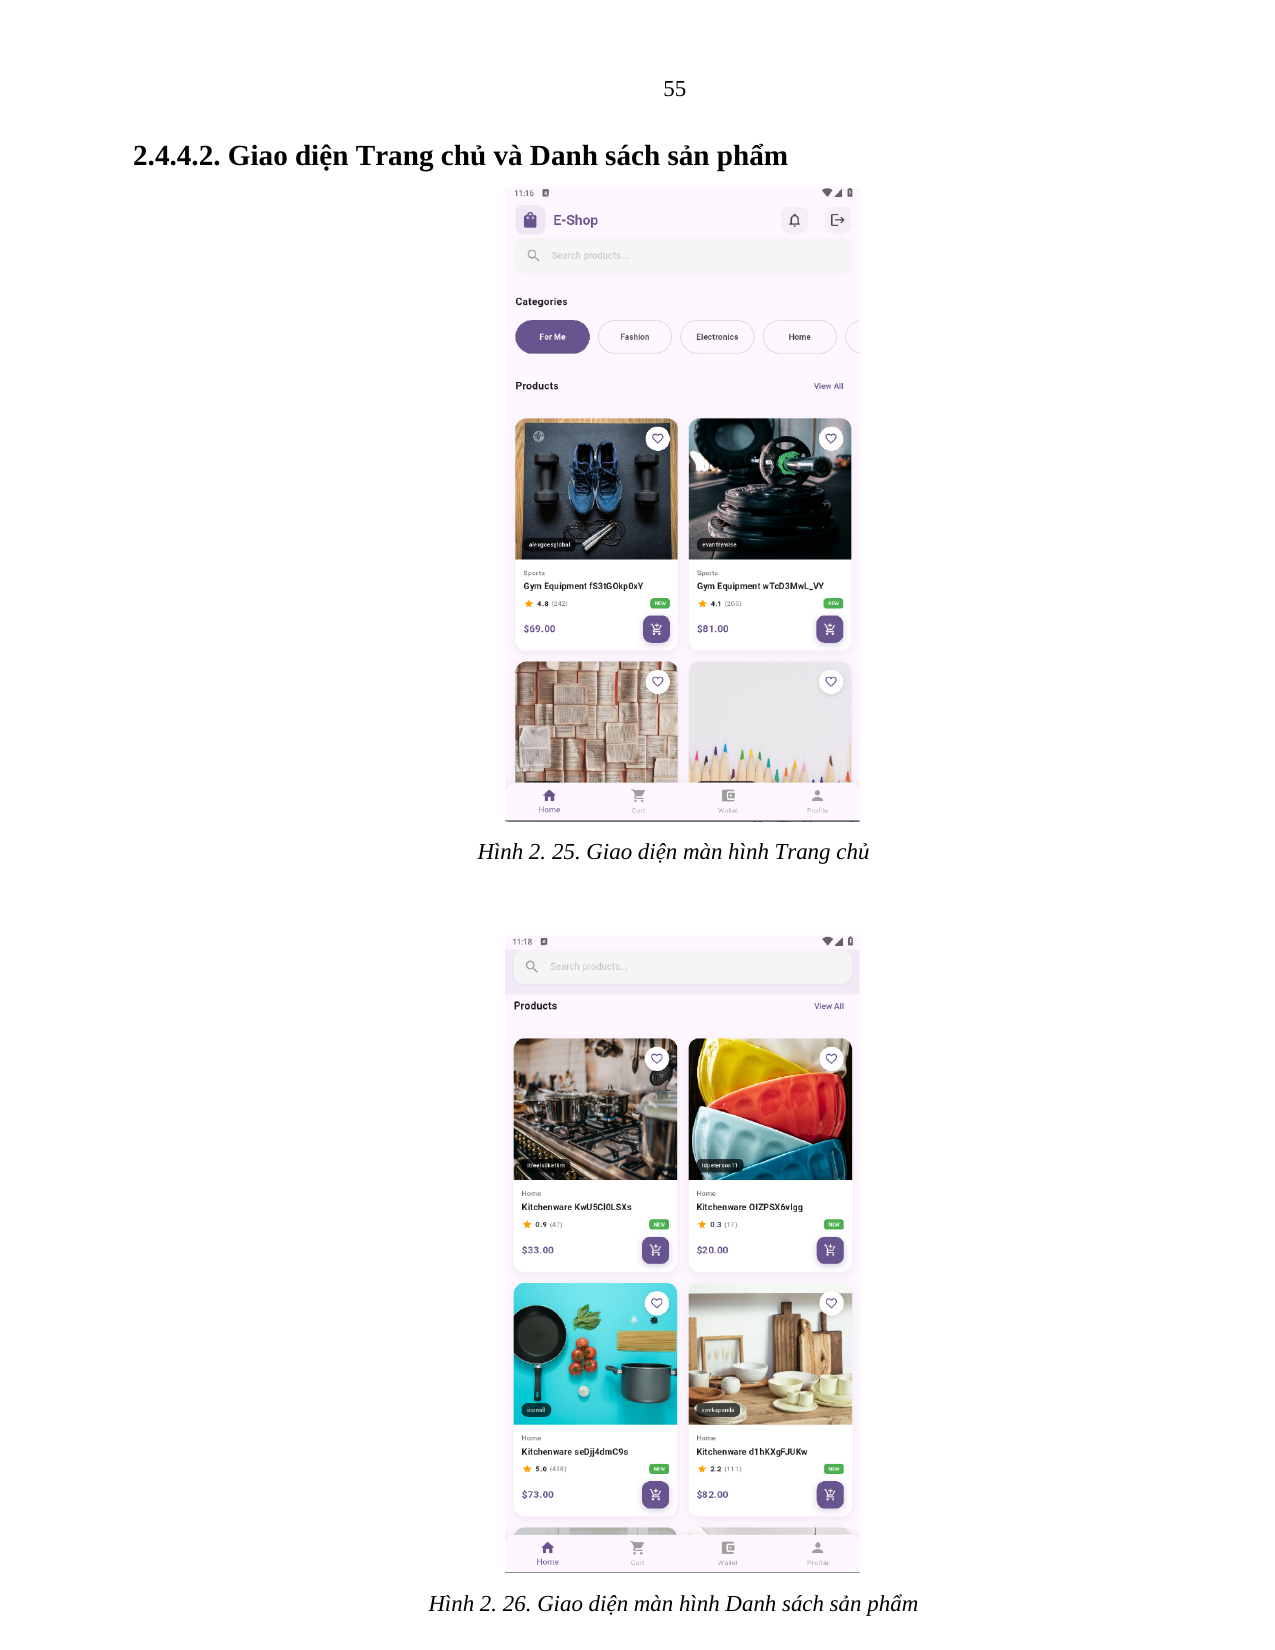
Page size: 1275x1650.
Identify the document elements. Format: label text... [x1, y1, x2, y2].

picture [505, 187, 860, 822]
text Hình 2. 25. Giao diện màn hình Trang chủ [133, 838, 1216, 864]
text 2.4.4.2. Giao diện Trang chủ và Danh sách sản phẩm [133, 138, 1216, 171]
text Hình 2. 26. Giao diện màn hình Danh sách sản phẩm [133, 1589, 1216, 1616]
picture [505, 935, 860, 1573]
